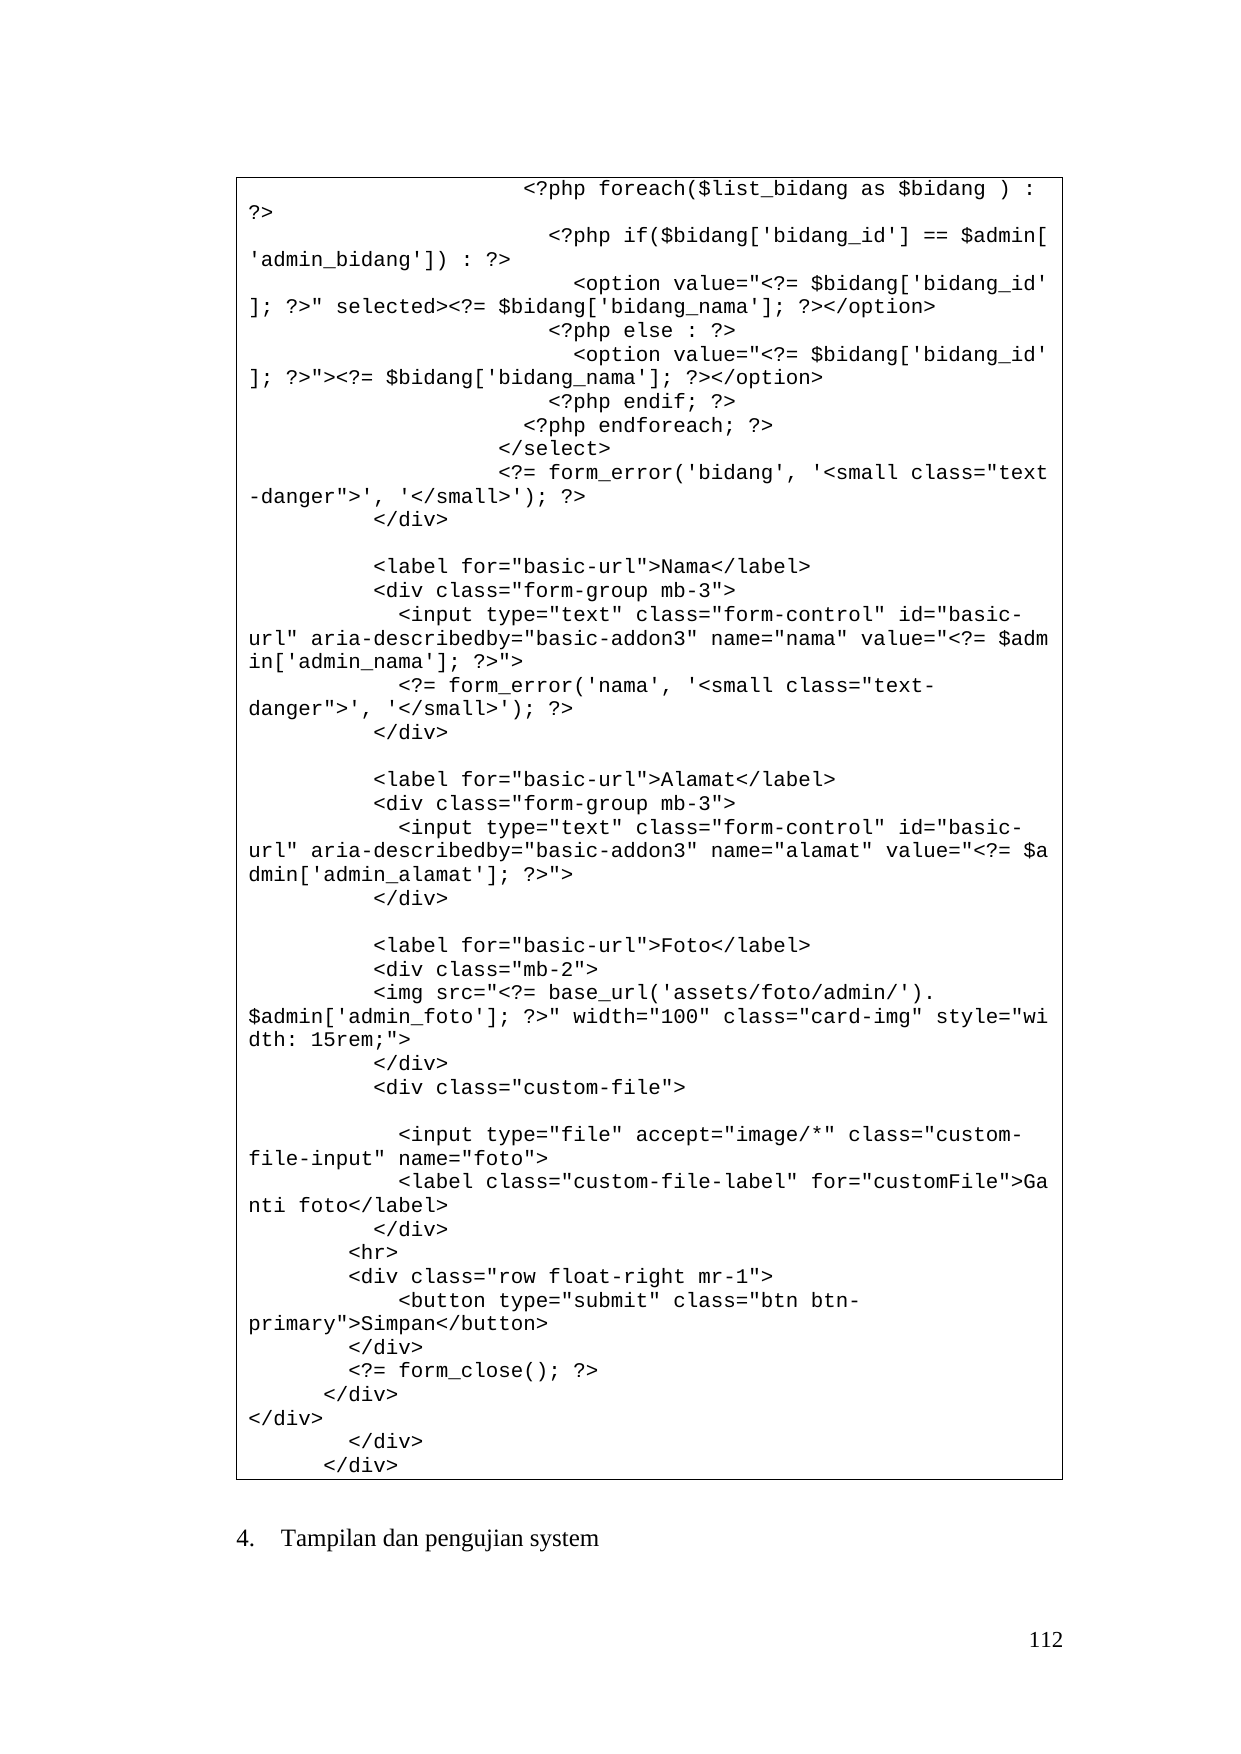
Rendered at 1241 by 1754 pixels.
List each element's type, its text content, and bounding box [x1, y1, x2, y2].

list Tampilan dan pengujian system [236, 1523, 1063, 1552]
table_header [237, 178, 1062, 1479]
